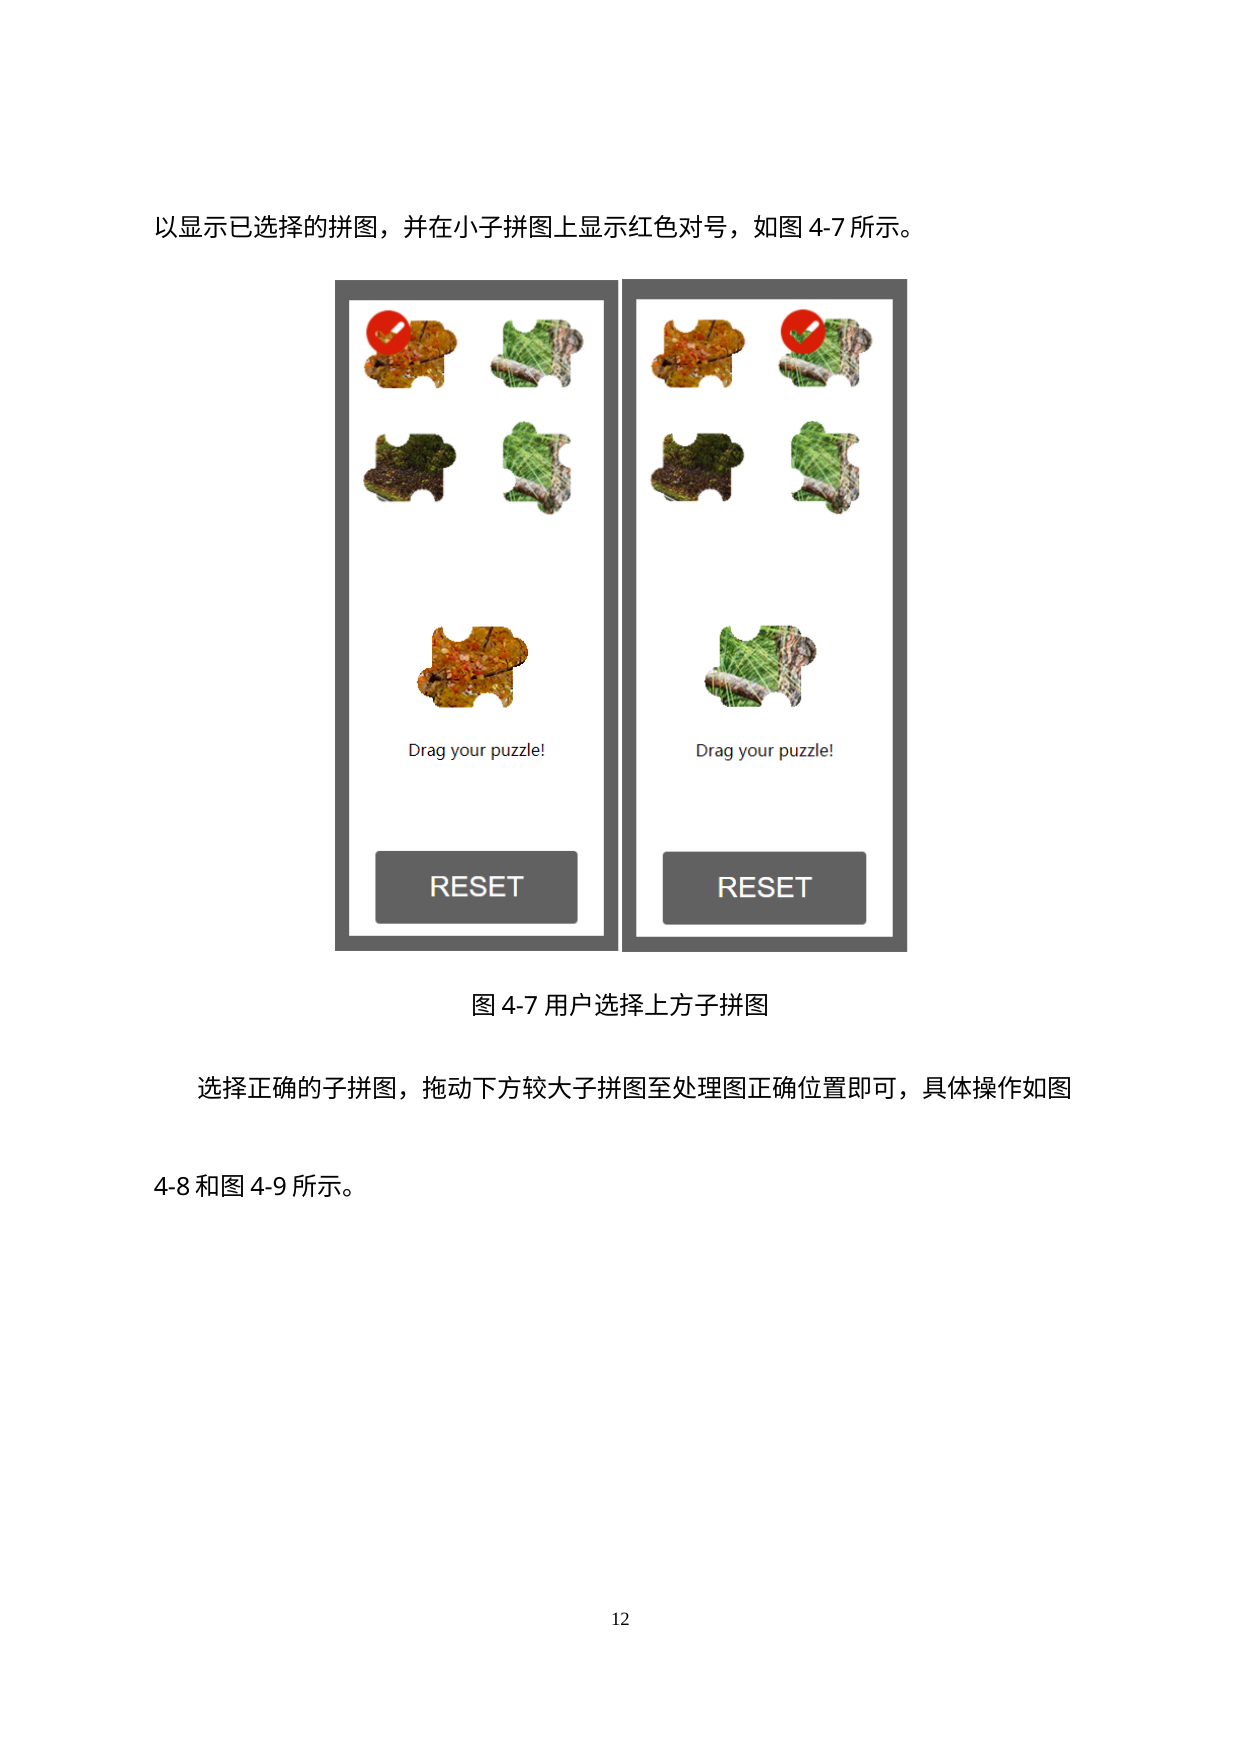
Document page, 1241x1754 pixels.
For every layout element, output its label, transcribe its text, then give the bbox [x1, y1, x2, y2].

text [153, 193, 1087, 258]
text 图 4-7 用户选择上方子拼图 [153, 971, 1087, 1036]
picture [333, 276, 908, 954]
text 选择正确的子拼图，拖动下方较大子拼图至处理图正确位置即可，具体操作如图4-8和图4-9所示。 [153, 1054, 1087, 1217]
